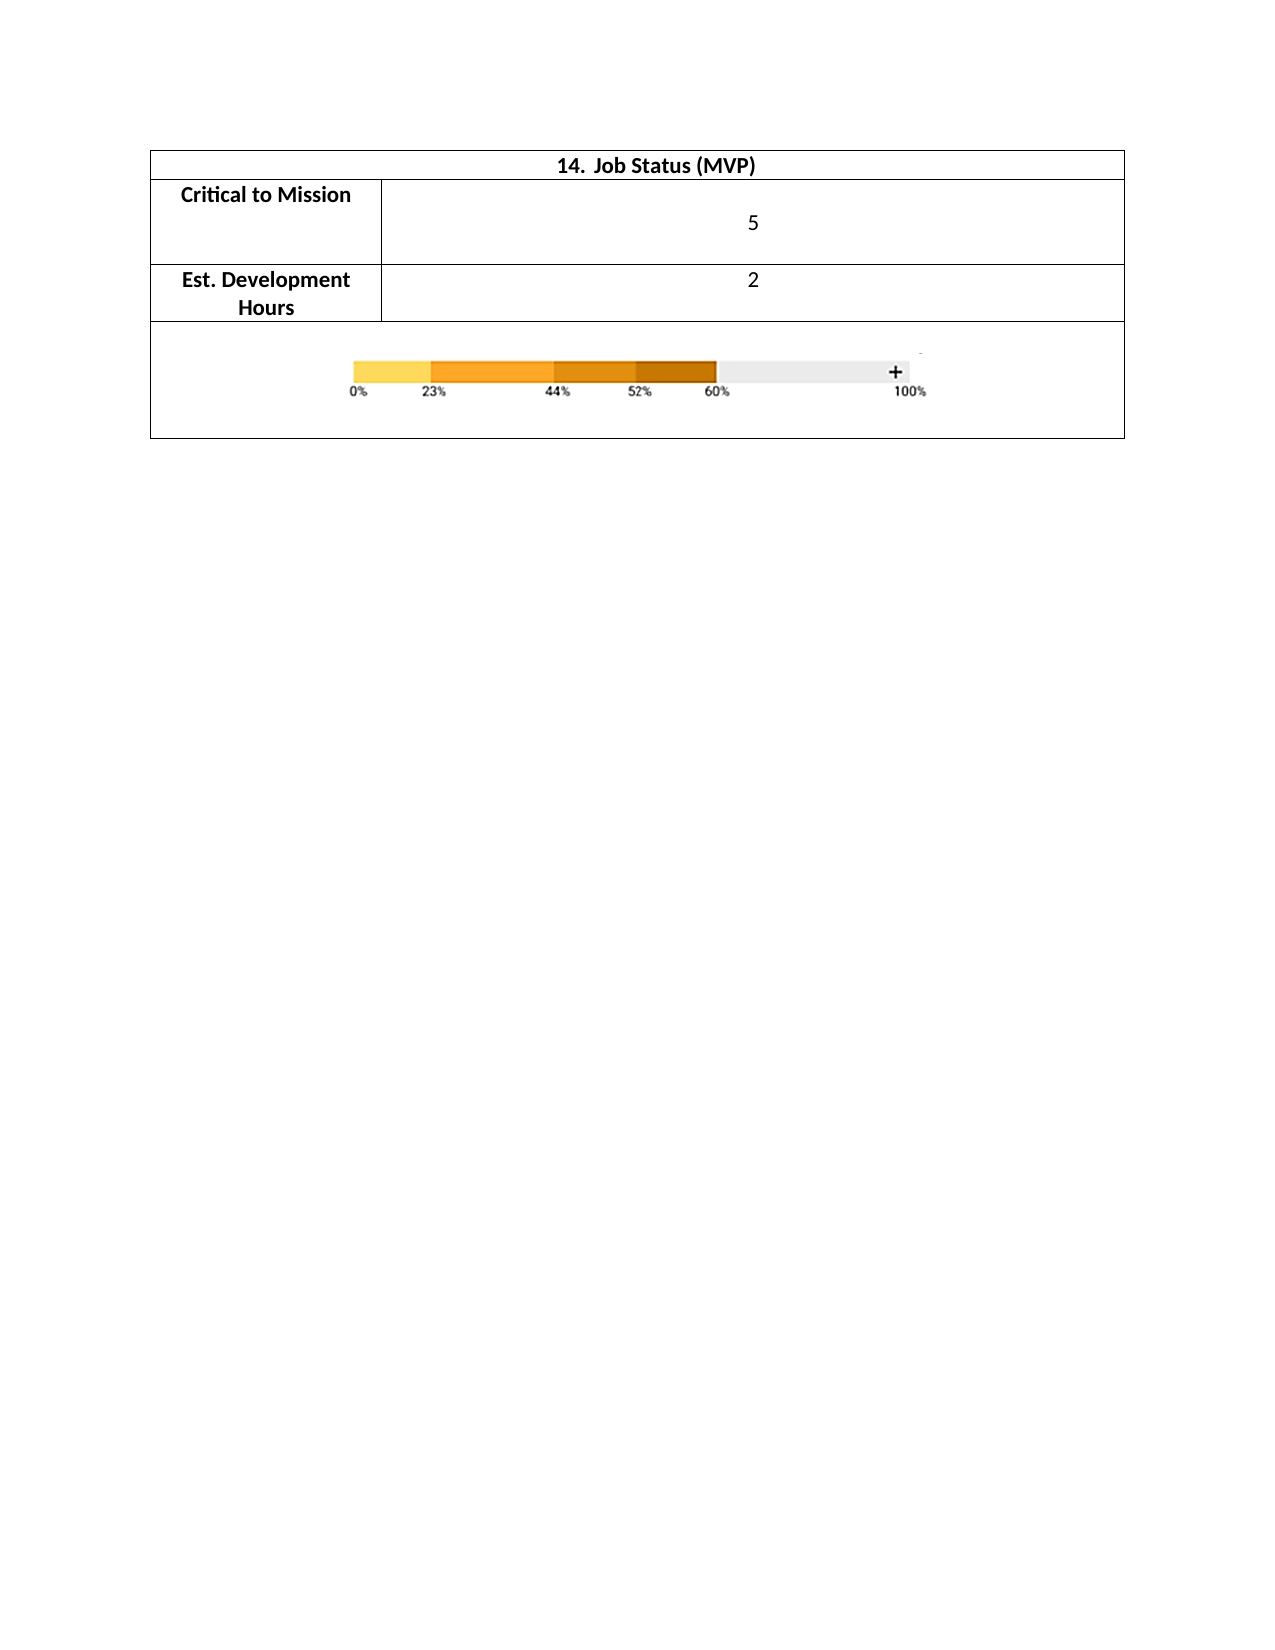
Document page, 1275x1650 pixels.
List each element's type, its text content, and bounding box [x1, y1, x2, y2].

table_cell [151, 322, 1124, 438]
table_header Job Status (MVP) [151, 151, 1124, 179]
table_cell Est. Development Hours [151, 265, 381, 321]
table_cell Critical to Mission [151, 180, 381, 264]
table_cell 5 [382, 180, 1124, 264]
table_cell 2 [382, 265, 1124, 321]
picture [340, 350, 935, 410]
